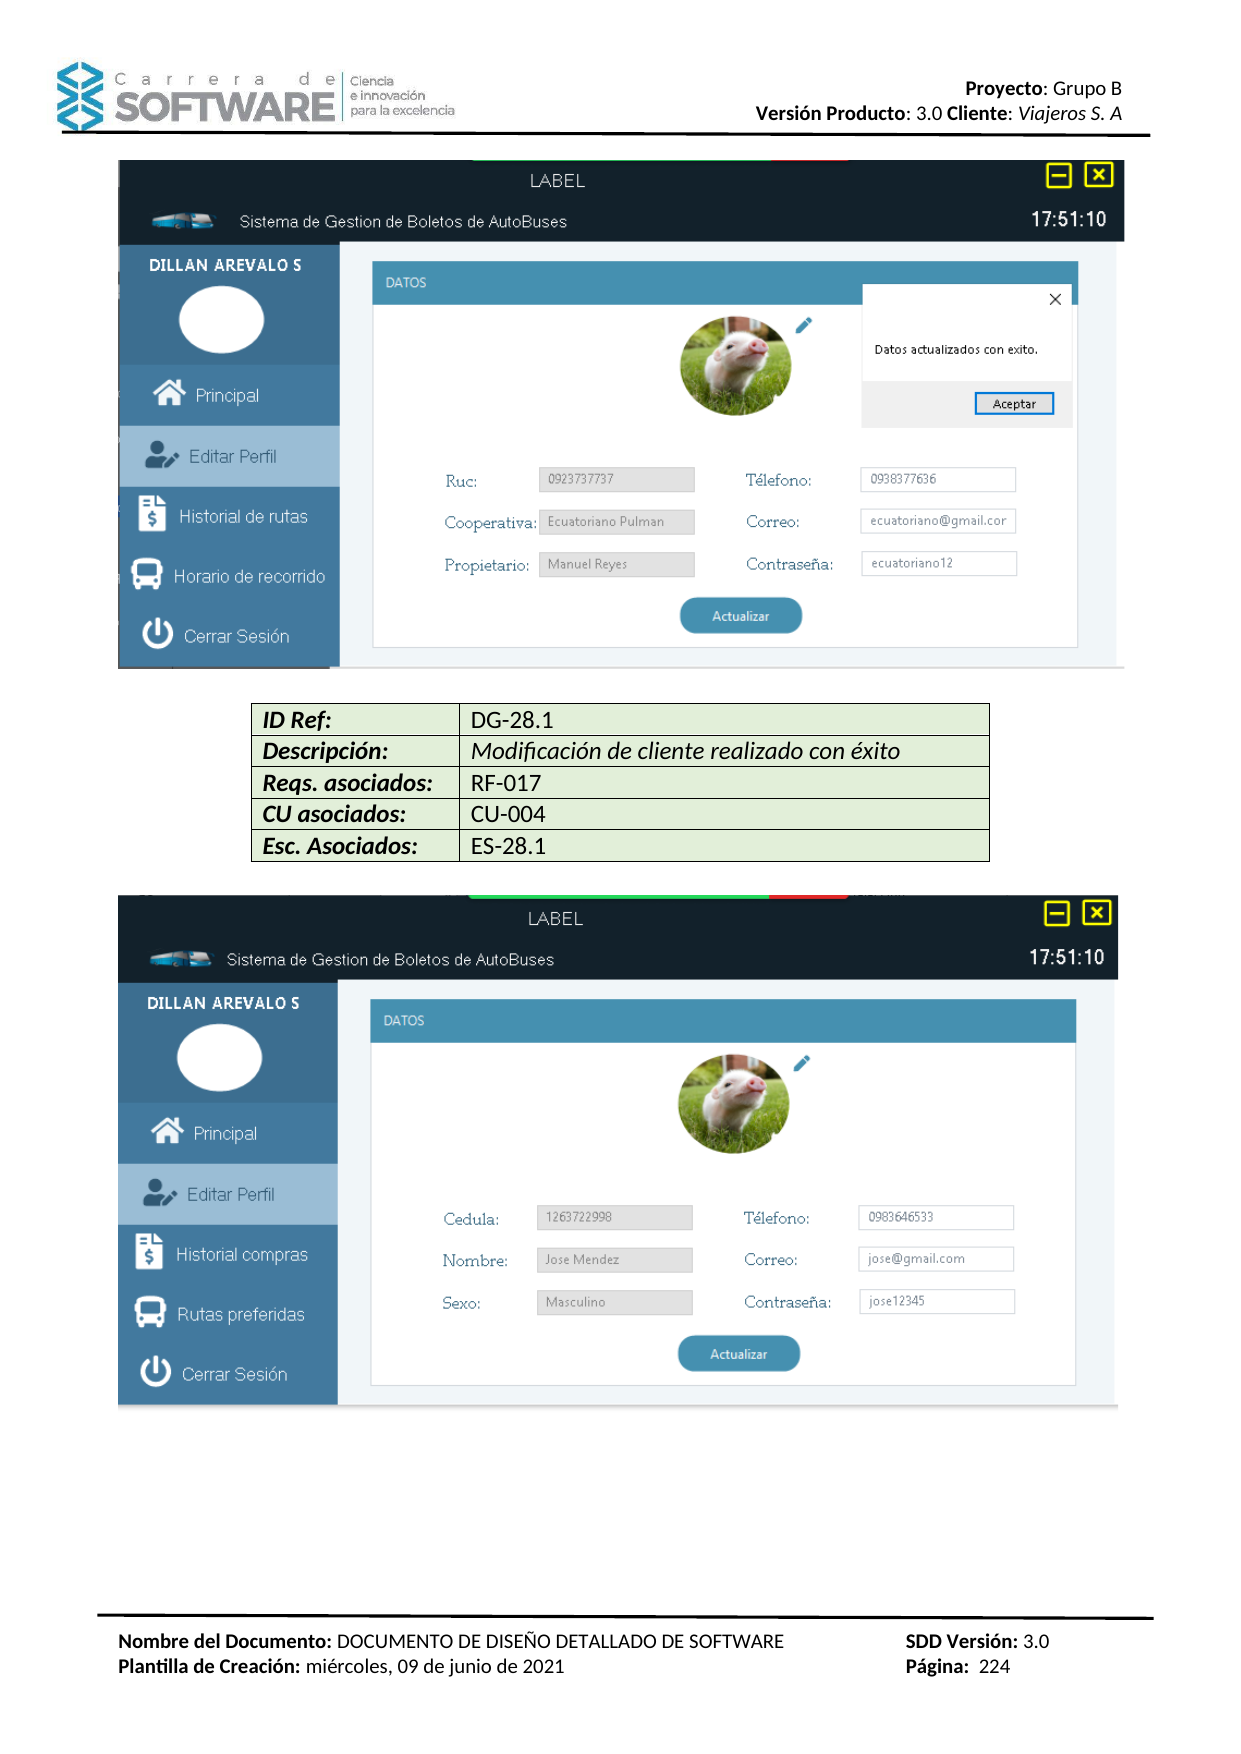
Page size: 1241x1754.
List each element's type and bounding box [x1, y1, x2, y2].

picture [118, 895, 1119, 1413]
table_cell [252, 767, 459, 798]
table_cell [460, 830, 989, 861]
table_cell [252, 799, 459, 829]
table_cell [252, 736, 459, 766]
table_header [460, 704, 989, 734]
picture [46, 46, 461, 154]
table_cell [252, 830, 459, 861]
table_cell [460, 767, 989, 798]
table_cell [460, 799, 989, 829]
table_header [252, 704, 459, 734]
picture [118, 160, 1125, 669]
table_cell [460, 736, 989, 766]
